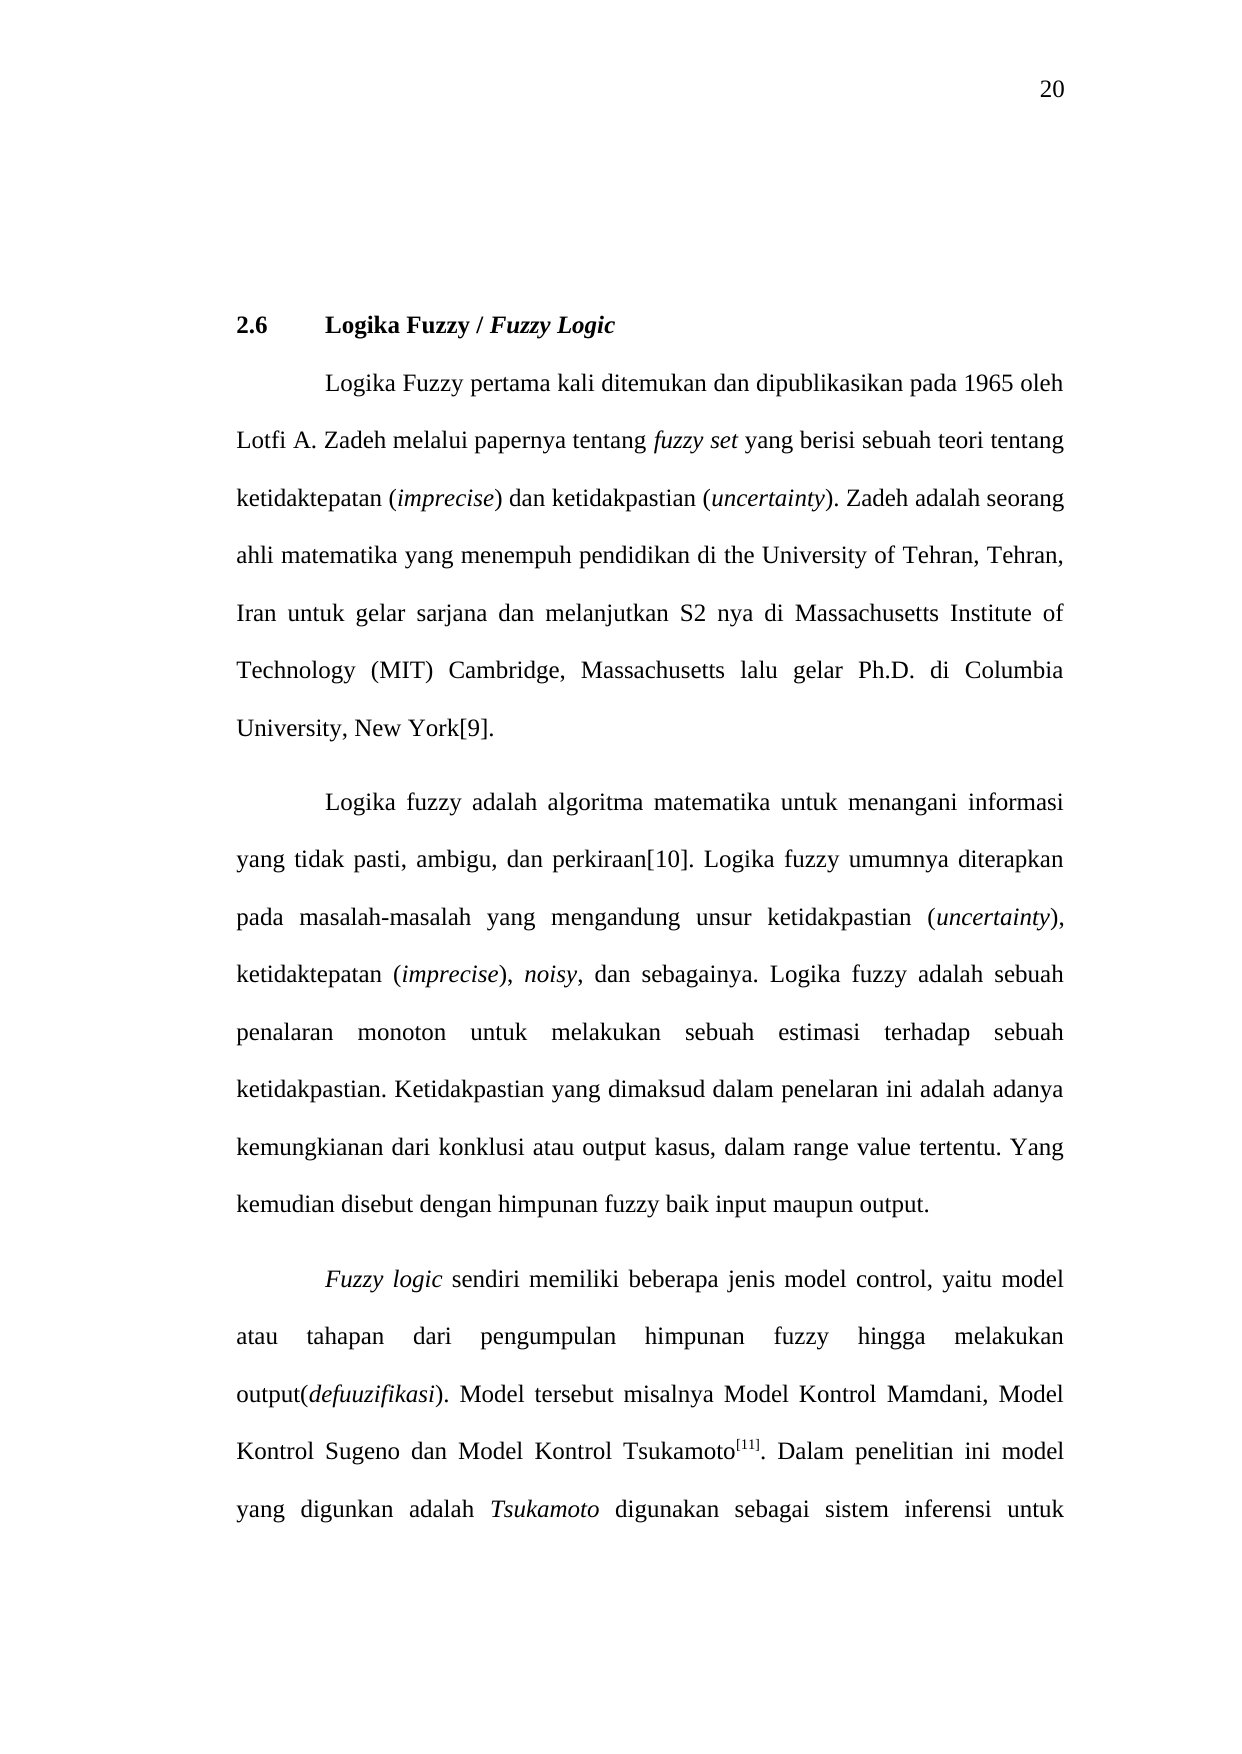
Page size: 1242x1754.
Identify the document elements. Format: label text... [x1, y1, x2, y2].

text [236, 1264, 1064, 1522]
subtitle 2.6 Logika Fuzzy / Fuzzy Logic [236, 310, 1064, 339]
text Logika fuzzy adalah algoritma matematika untuk menangani informasi yang tidak pasti, ambigu, dan perkiraan[10]. Logika fuzzy umumnya diterapkan pada masalah-masalah yang mengandung unsur ketidakpastian (uncertainty), ketidaktepatan (imprecise), noisy, dan sebagainya. Logika fuzzy adalah sebuah penalaran monoton untuk melakukan sebuah estimasi terhadap sebuah ketidakpastian. Ketidakpastian yang dimaksud dalam penelaran ini adalah adanya kemungkianan dari konklusi atau output kasus, dalam range value tertentu. Yang kemudian disebut dengan himpunan fuzzy baik input maupun output. [236, 787, 1064, 1218]
text Logika Fuzzy pertama kali ditemukan dan dipublikasikan pada 1965 oleh Lotfi A. Zadeh melalui papernya tentang fuzzy set yang berisi sebuah teori tentang ketidaktepatan (imprecise) dan ketidakpastian (uncertainty). Zadeh adalah seorang ahli matematika yang menempuh pendidikan di the University of Tehran, Tehran, Iran untuk gelar sarjana dan melanjutkan S2 nya di Massachusetts Institute of Technology (MIT) Cambridge, Massachusetts lalu gelar Ph.D. di Columbia University, New York[9]. [236, 368, 1064, 742]
